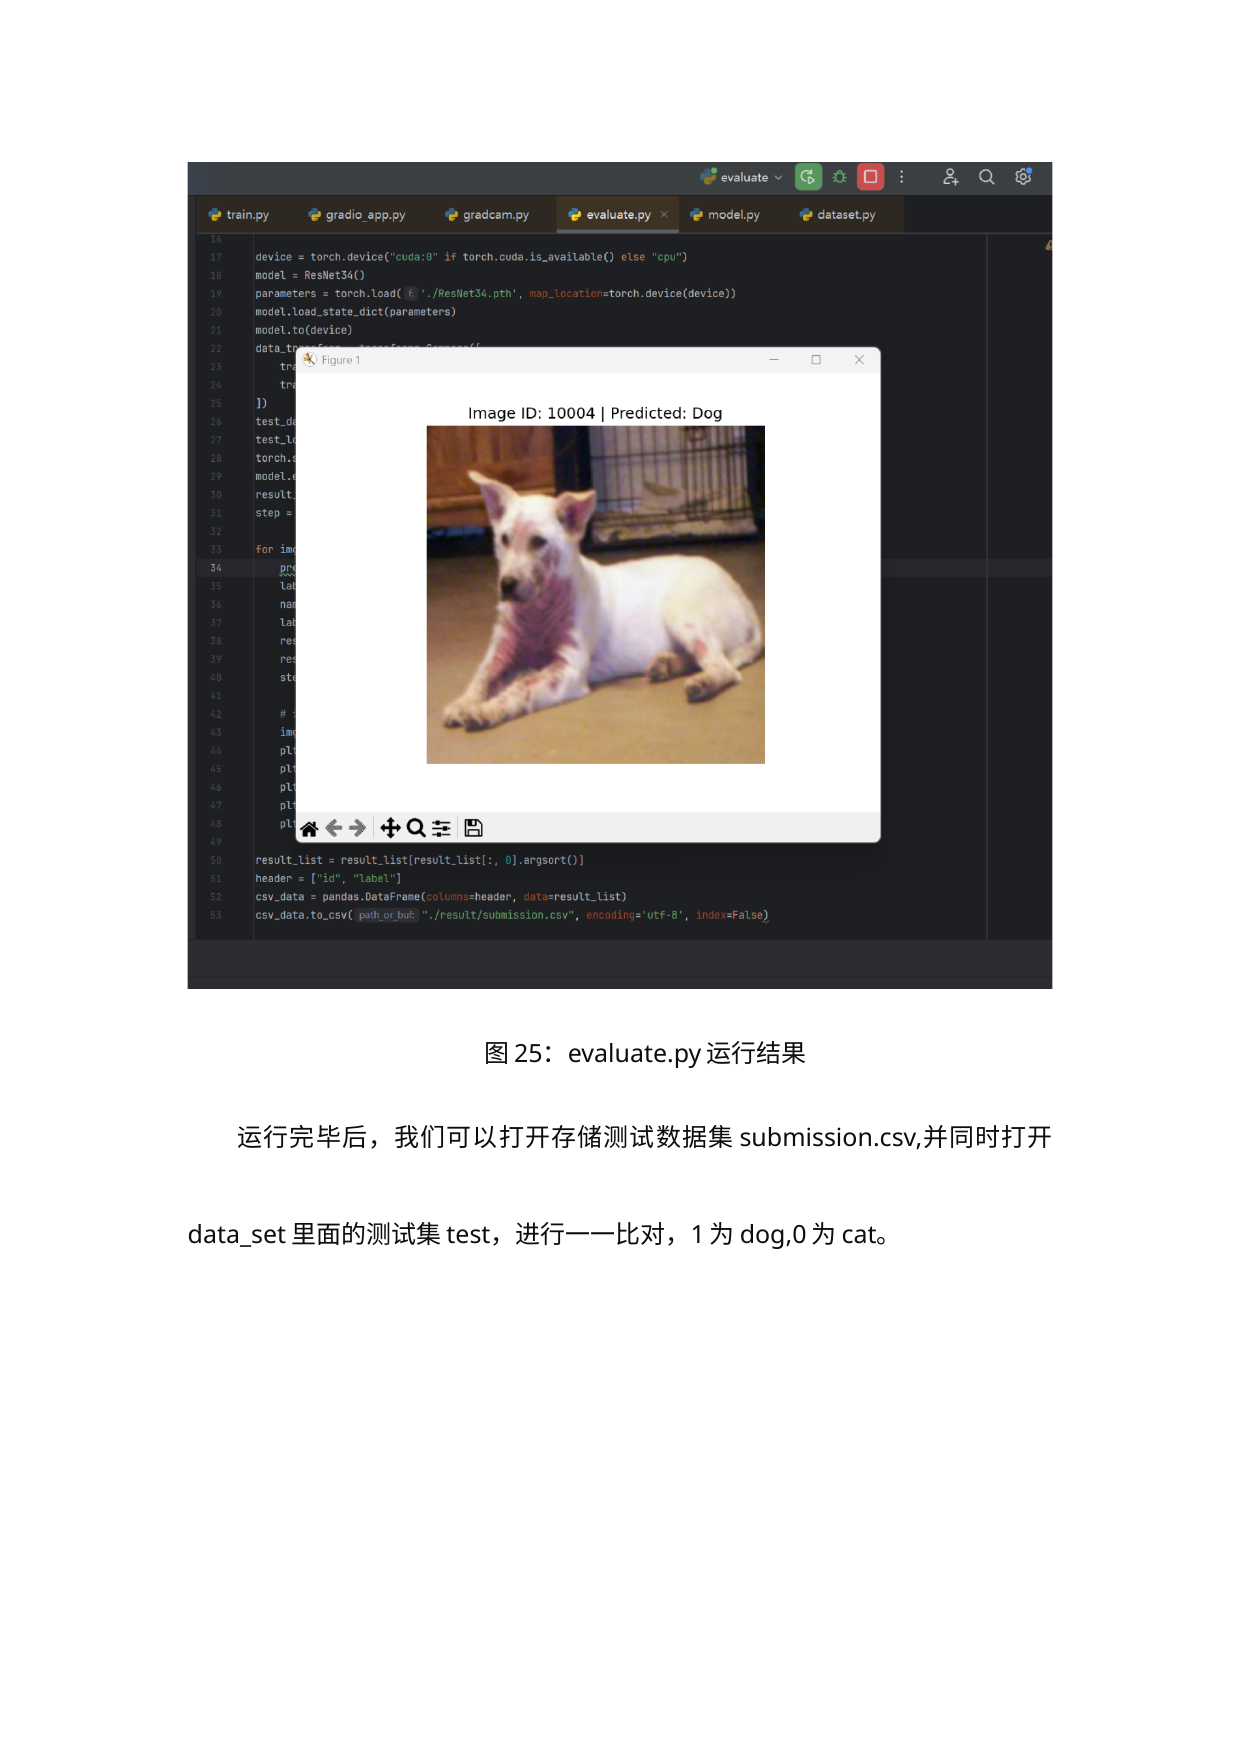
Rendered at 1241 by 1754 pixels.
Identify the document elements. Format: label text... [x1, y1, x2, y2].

text 图25：evaluate.py运行结果 [187, 1019, 1053, 1084]
text 运行完毕后，我们可以打开存储测试数据集submission.csv,并同时打开data_set里面的测试集test，进行一一比对，1为dog,0为cat。 [187, 1103, 1053, 1265]
picture [187, 162, 1053, 989]
